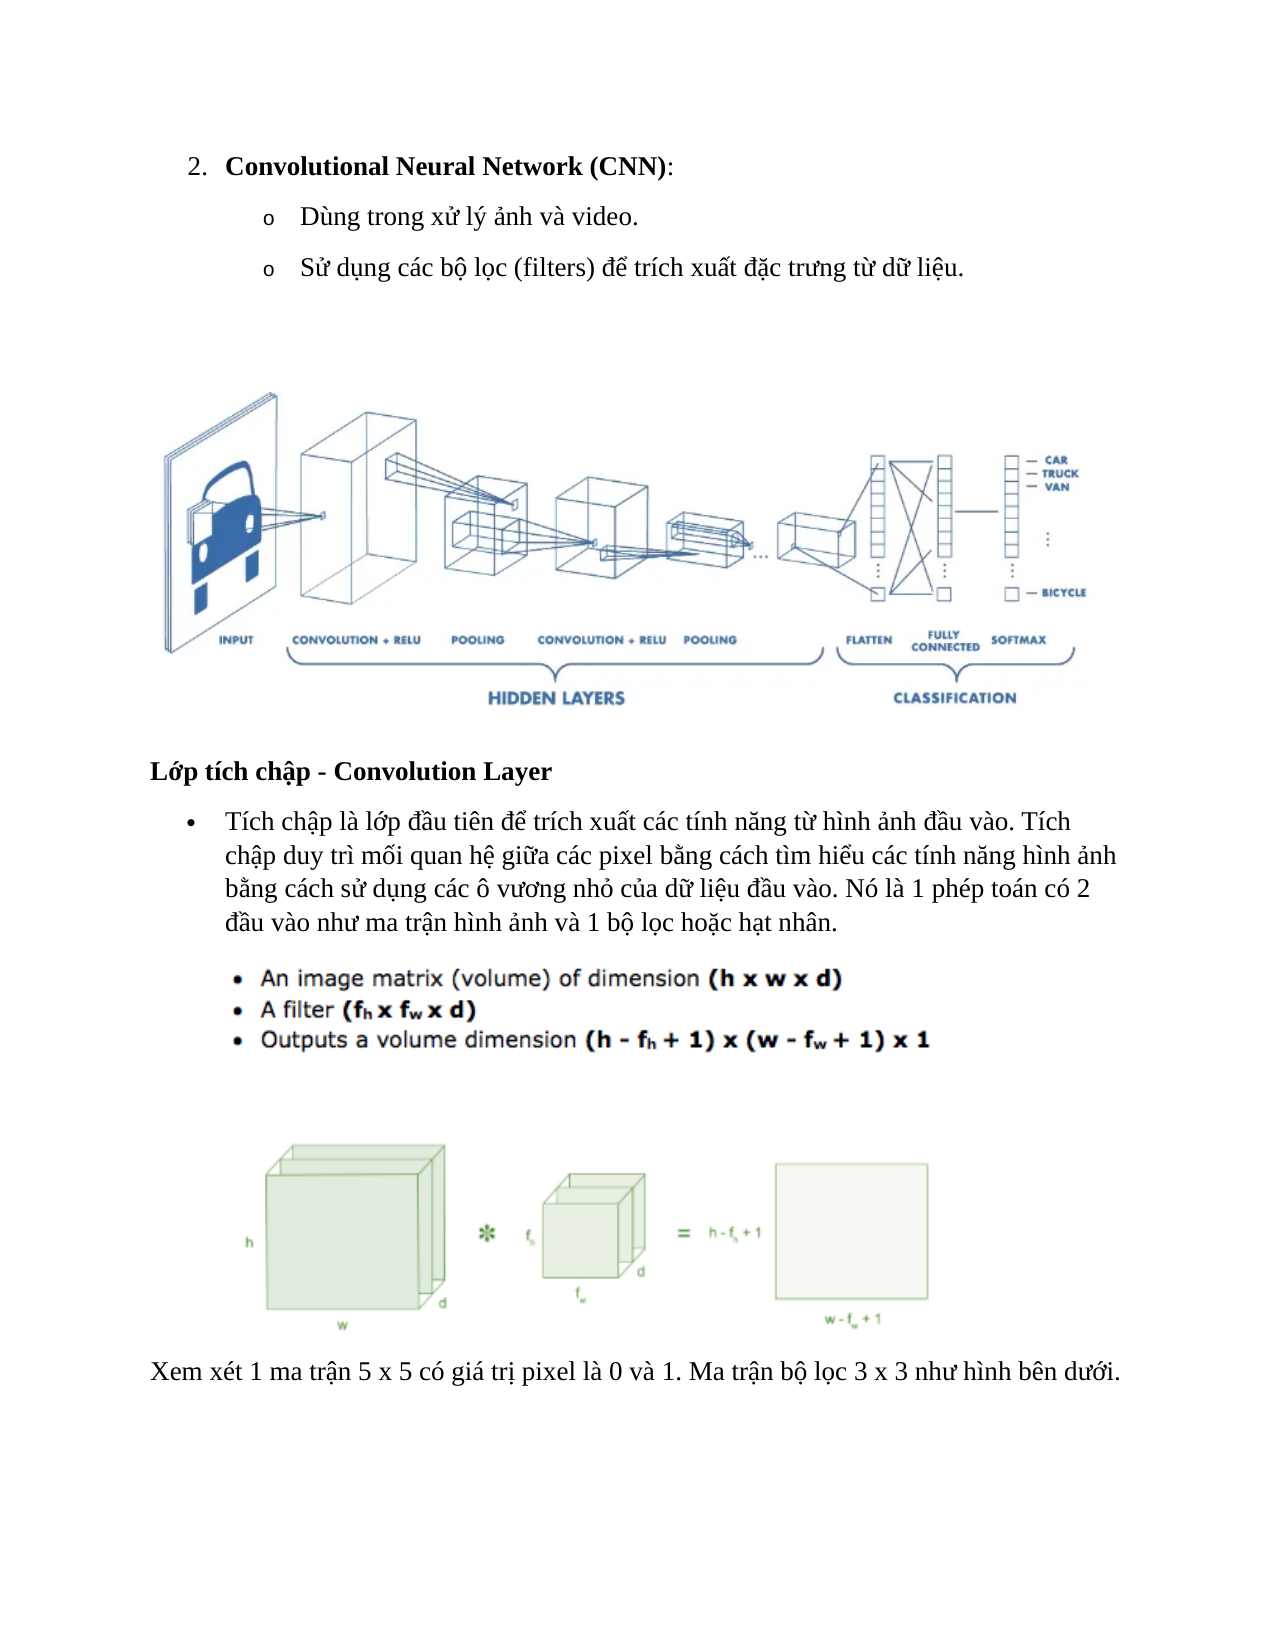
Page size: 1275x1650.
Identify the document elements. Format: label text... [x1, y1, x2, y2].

text Lớp tích chập - Convolution Layer [150, 755, 1125, 786]
list Sử dụng các bộ lọc (filters) để trích xuất đặc trưng từ dữ liệu. [262, 251, 1125, 282]
list Tích chập là lớp đầu tiên để trích xuất các tính năng từ hình ảnh đầu vào. Tích chập duy trì mối quan hệ giữa các pixel bằng cách tìm hiểu các tính năng hình ảnh bằng cách sử dụng các ô vương nhỏ của dữ liệu đầu vào. Nó là 1 phép toán có 2 đầu vào như ma trận hình ảnh và 1 bộ lọc hoặc hạt nhân. [187, 805, 1125, 937]
text Xem xét 1 ma trận 5 x 5 có giá trị pixel là 0 và 1. Ma trận bộ lọc 3 x 3 như hình bên dưới. [150, 1355, 1125, 1386]
picture [225, 956, 946, 1337]
list Convolutional Neural Network (CNN): [187, 150, 1125, 181]
picture [150, 301, 1125, 737]
list Dùng trong xử lý ảnh và video. [262, 200, 1125, 232]
